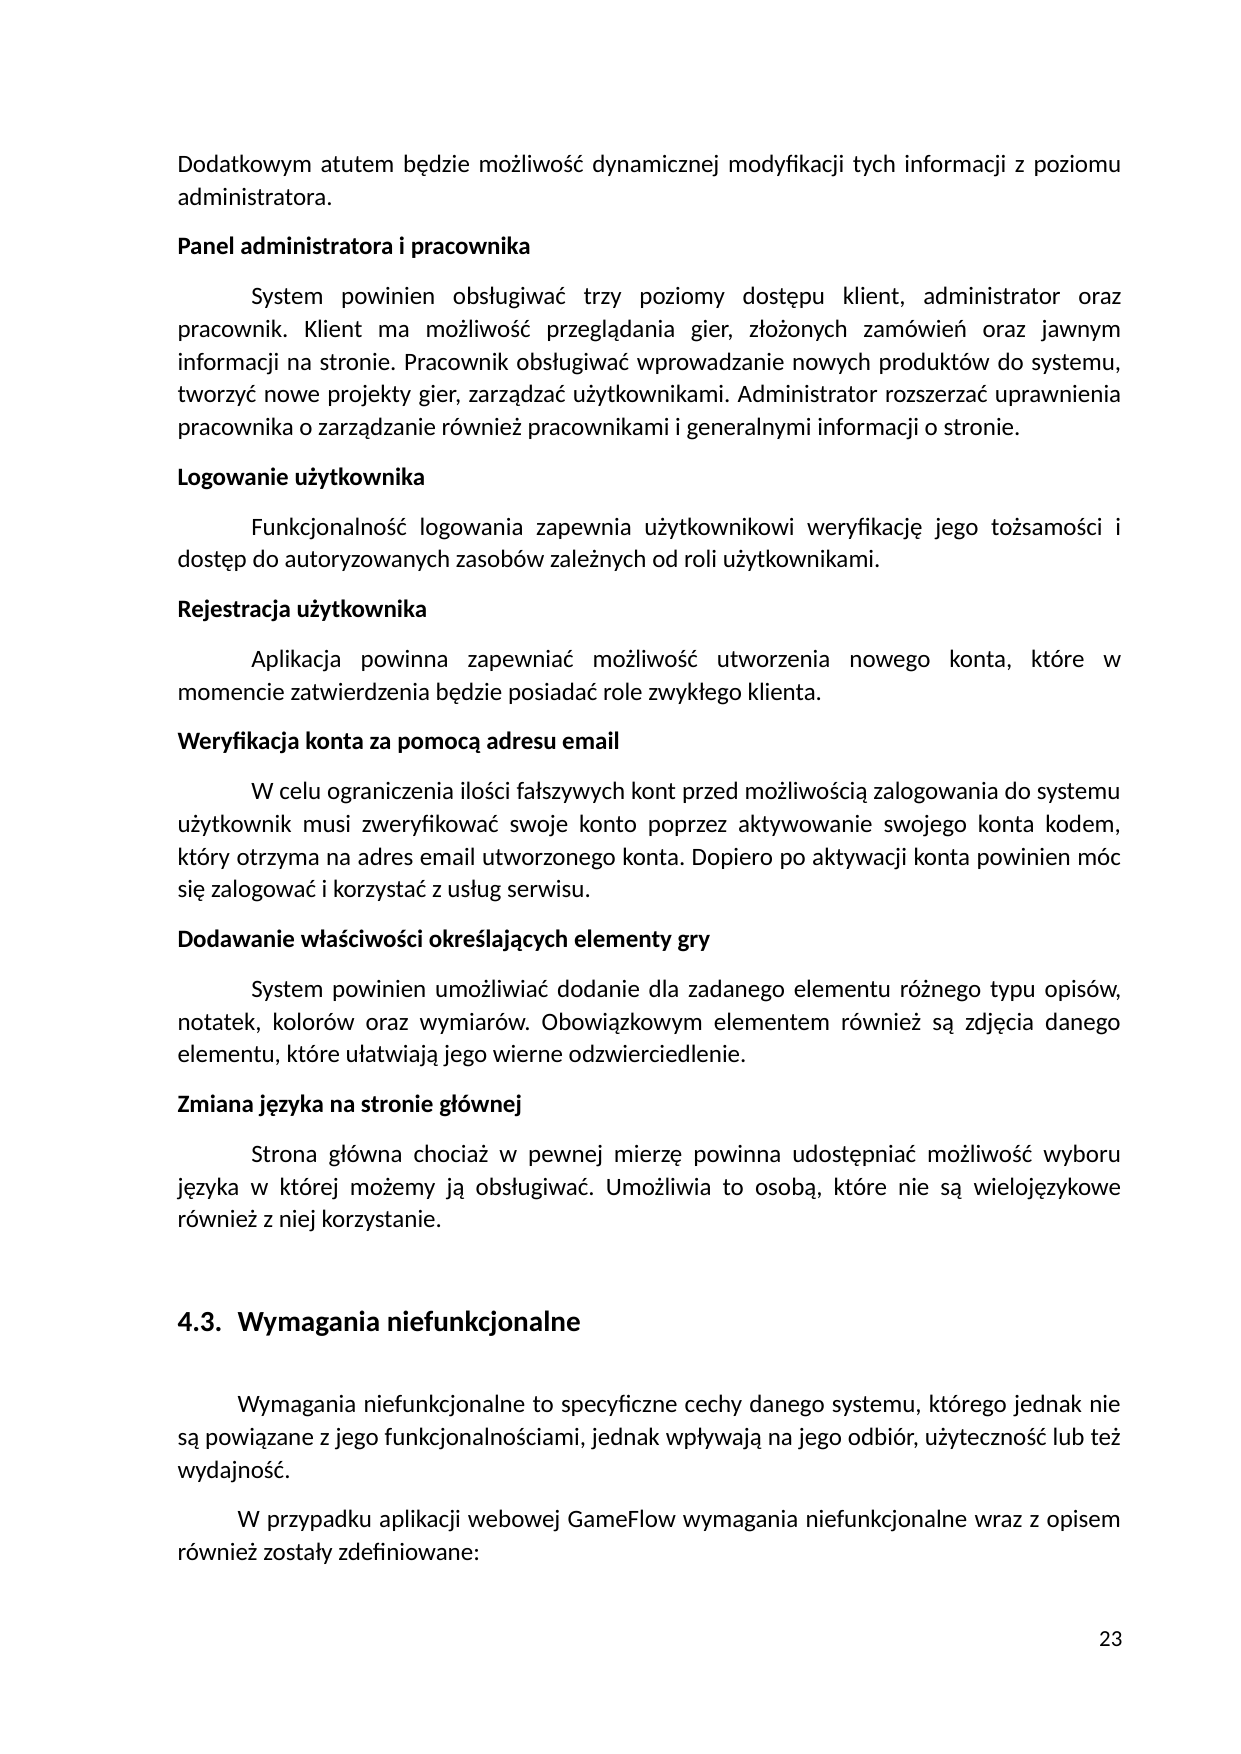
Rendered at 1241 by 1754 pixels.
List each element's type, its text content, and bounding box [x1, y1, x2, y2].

text Wymagania niefunkcjonalne to specyficzne cechy danego systemu, którego jednak nie są powiązane z jego funkcjonalnościami, jednak wpływają na jego odbiór, użyteczność lub też wydajność. [177, 1388, 1122, 1484]
text Aplikacja powinna zapewniać możliwość utworzenia nowego konta, które w momencie zatwierdzenia będzie posiadać role zwykłego klienta. [177, 643, 1122, 706]
text Panel administratora i pracownika [177, 230, 1122, 261]
text Funkcjonalność logowania zapewnia użytkownikowi weryfikację jego tożsamości i dostęp do autoryzowanych zasobów zależnych od roli użytkownikami. [177, 511, 1122, 574]
text Zmiana języka na stronie głównej [177, 1088, 1122, 1119]
text W przypadku aplikacji webowej GameFlow wymagania niefunkcjonalne wraz z opisem również zostały zdefiniowane: [177, 1503, 1122, 1567]
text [177, 148, 1122, 211]
subtitle Wymagania niefunkcjonalne [177, 1303, 1122, 1338]
text System powinien obsługiwać trzy poziomy dostępu klient, administrator oraz pracownik. Klient ma możliwość przeglądania gier, złożonych zamówień oraz jawnym informacji na stronie. Pracownik obsługiwać wprowadzanie nowych produktów do systemu, tworzyć nowe projekty gier, zarządzać użytkownikami. Administrator rozszerzać uprawnienia pracownika o zarządzanie również pracownikami i generalnymi informacji o stronie. [177, 280, 1122, 442]
text System powinien umożliwiać dodanie dla zadanego elementu różnego typu opisów, notatek, kolorów oraz wymiarów. Obowiązkowym elementem również są zdjęcia danego elementu, które ułatwiają jego wierne odzwierciedlenie. [177, 973, 1122, 1069]
text W celu ograniczenia ilości fałszywych kont przed możliwością zalogowania do systemu użytkownik musi zweryfikować swoje konto poprzez aktywowanie swojego konta kodem, który otrzyma na adres email utworzonego konta. Dopiero po aktywacji konta powinien móc się zalogować i korzystać z usług serwisu. [177, 775, 1122, 904]
text Rejestracja użytkownika [177, 593, 1122, 624]
text Weryfikacja konta za pomocą adresu email [177, 725, 1122, 756]
text Strona główna chociaż w pewnej mierzę powinna udostępniać możliwość wyboru języka w której możemy ją obsługiwać. Umożliwia to osobą, które nie są wielojęzykowe również z niej korzystanie. [177, 1138, 1122, 1234]
text Dodawanie właściwości określających elementy gry [177, 923, 1122, 954]
text Logowanie użytkownika [177, 461, 1122, 492]
